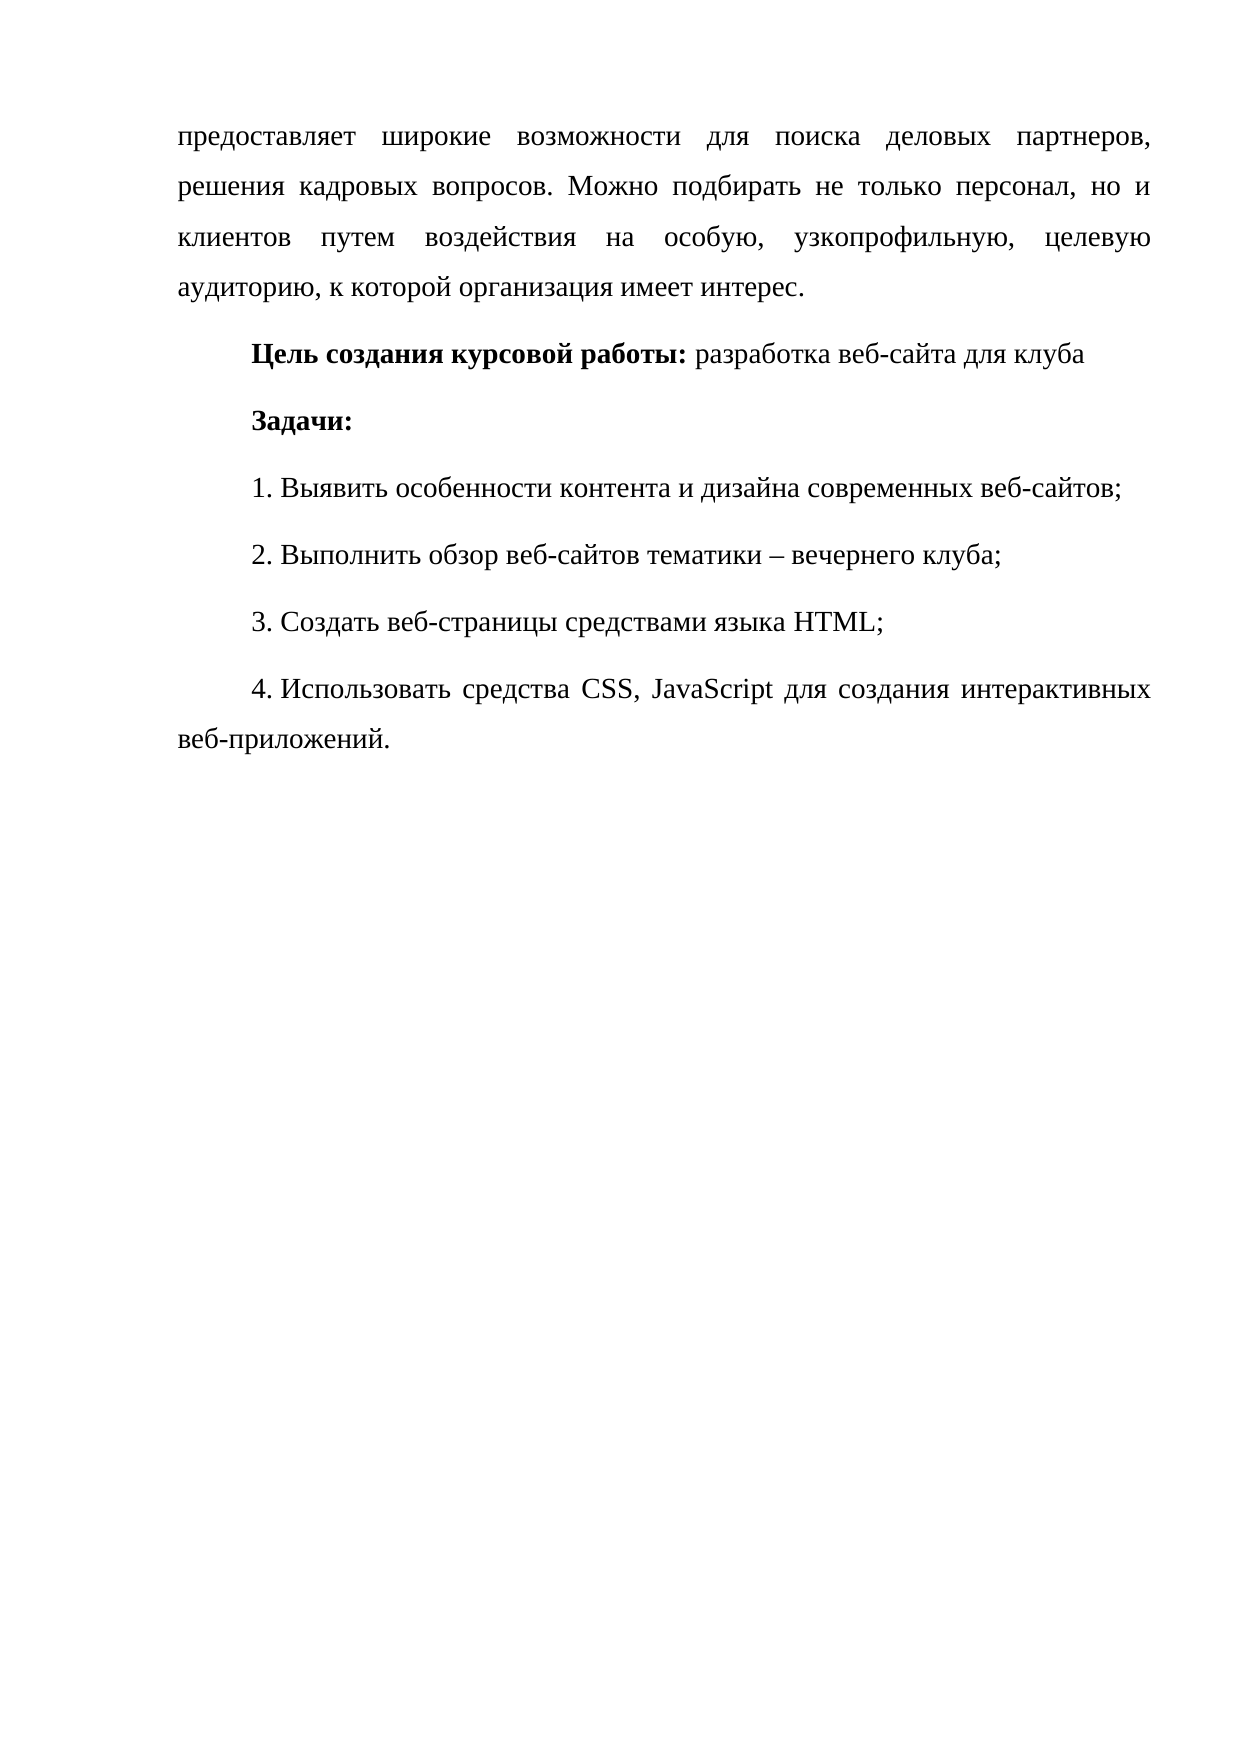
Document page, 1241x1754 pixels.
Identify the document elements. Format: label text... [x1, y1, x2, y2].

list Создать веб-страницы средствами языка HTML; [177, 604, 1152, 637]
list Выявить особенности контента и дизайна современных веб-сайтов; [177, 470, 1152, 503]
text Задачи: [177, 403, 1152, 437]
text Цель создания курсовой работы: разработка веб-сайта для клуба [177, 336, 1152, 369]
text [177, 118, 1152, 303]
list Выполнить обзор веб-сайтов тематики – вечернего клуба; [177, 537, 1152, 571]
list Использовать средства CSS, JavaScript для создания интерактивных веб-приложений. [177, 671, 1152, 755]
